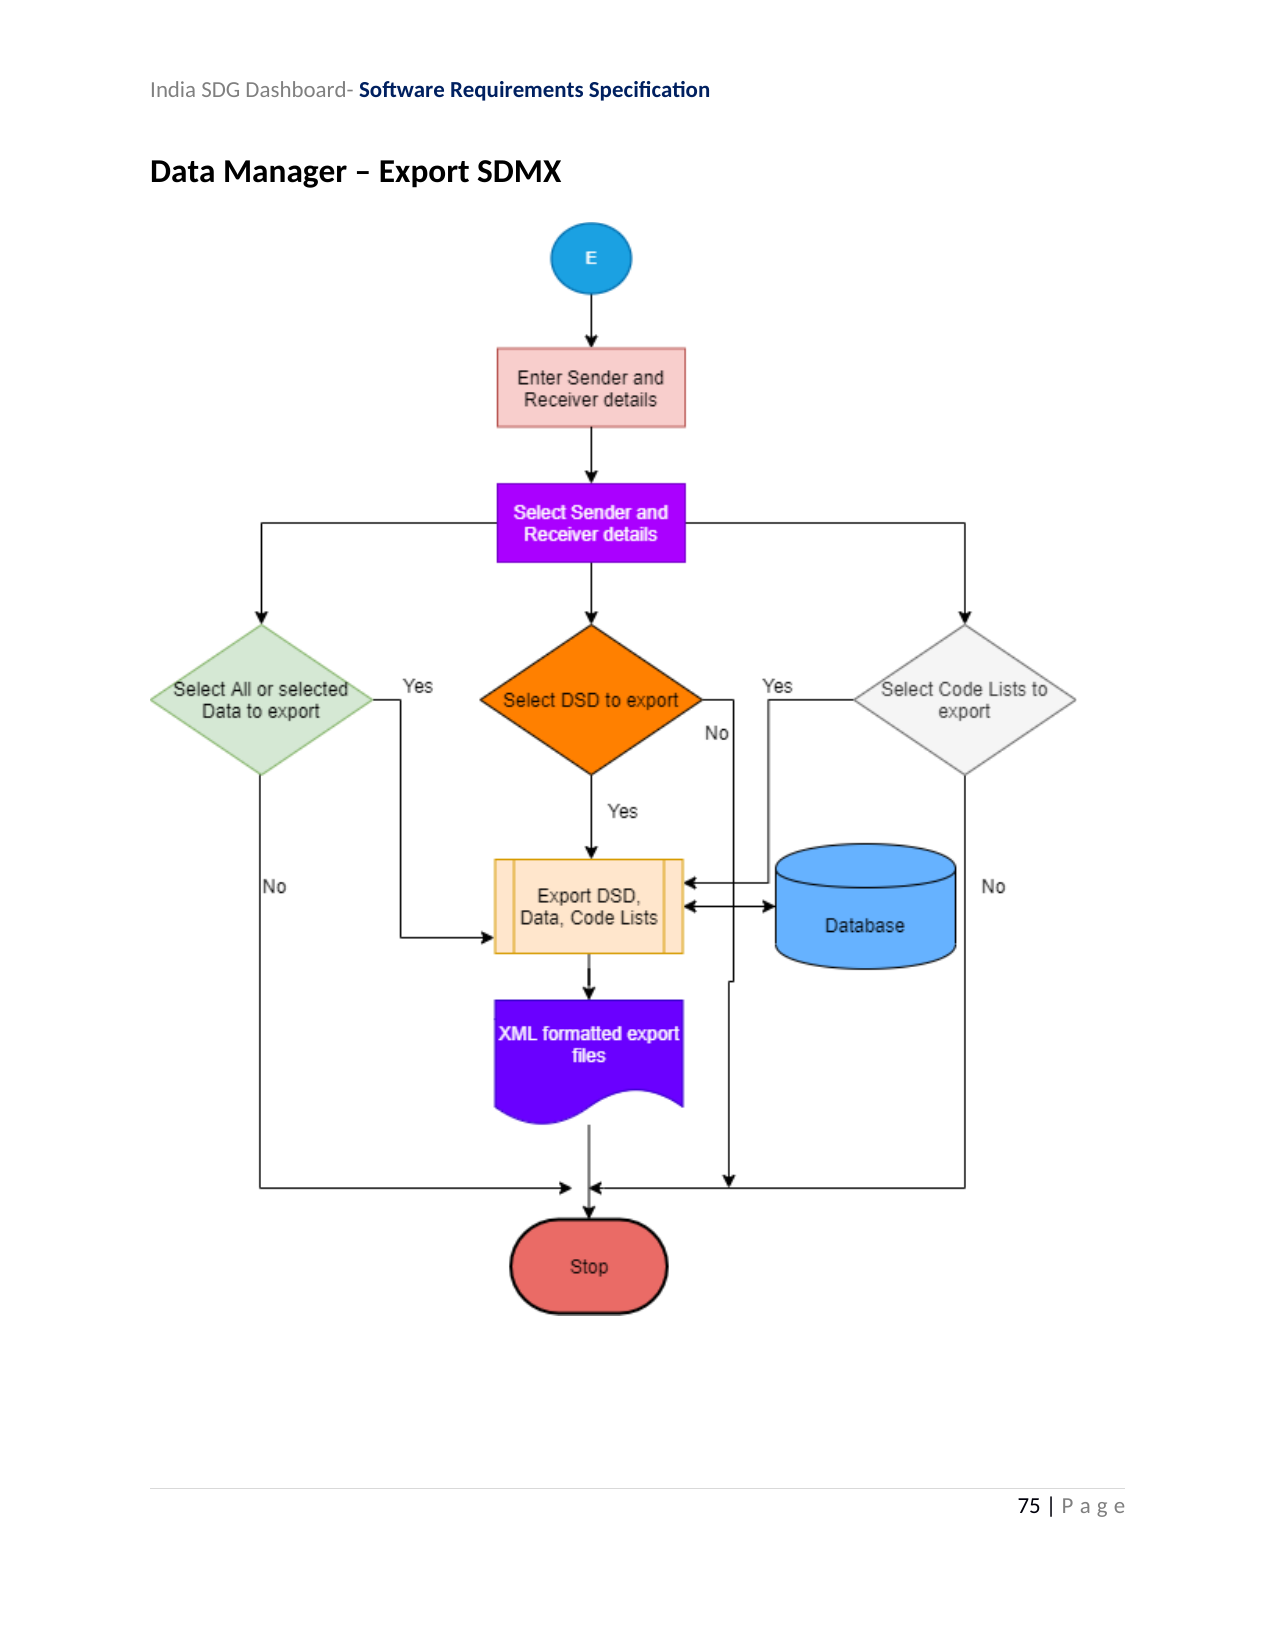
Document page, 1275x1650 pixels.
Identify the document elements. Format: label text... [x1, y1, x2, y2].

text Data Manager – Export SDMX [150, 150, 1125, 191]
picture [150, 222, 1077, 1316]
